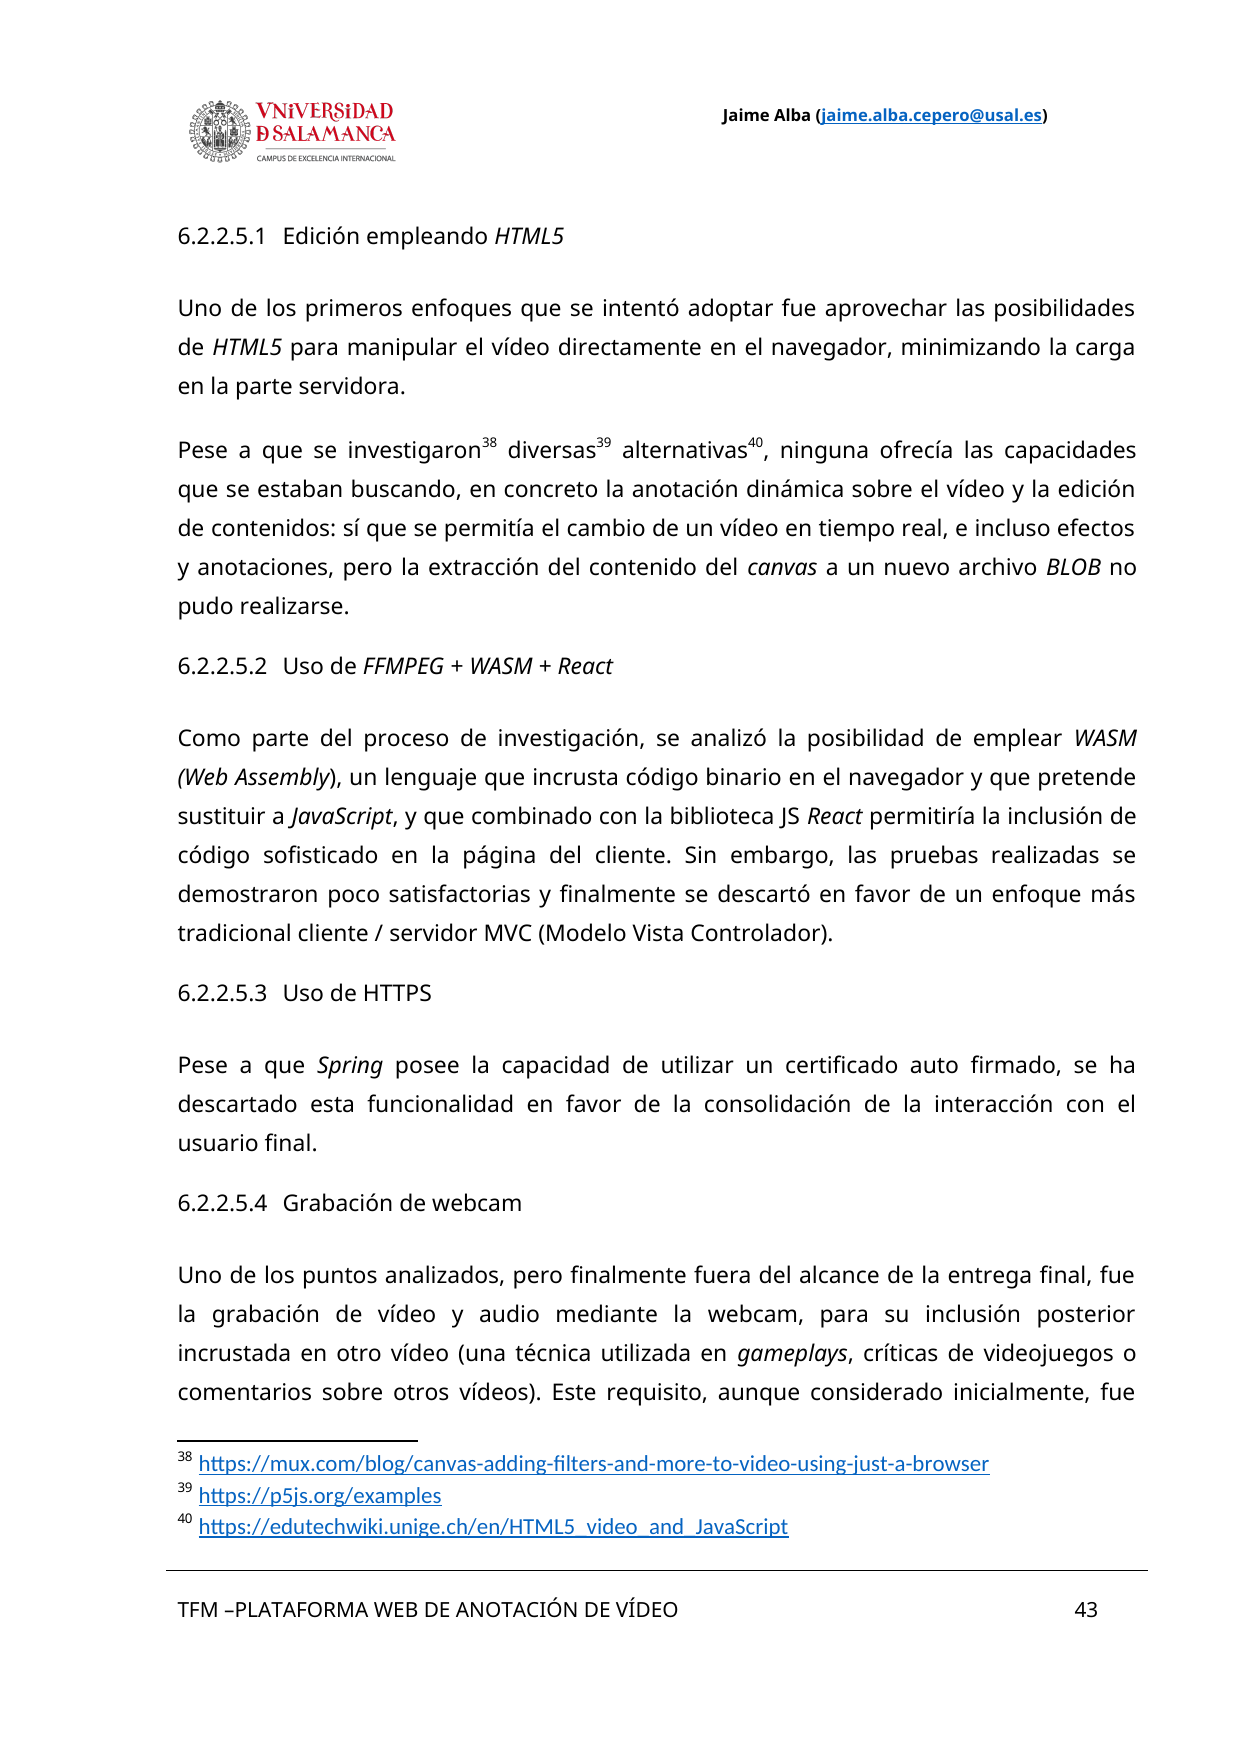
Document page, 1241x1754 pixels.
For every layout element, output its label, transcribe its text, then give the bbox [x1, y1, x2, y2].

text Como parte del proceso de investigación, se analizó la posibilidad de emplear WASM (Web Assembly), un lenguaje que incrusta código binario en el navegador y que pretende sustituir a JavaScript, y que combinado con la biblioteca JS React permitiría la inclusión de código sofisticado en la página del cliente. Sin embargo, las pruebas realizadas se demostraron poco satisfactorias y finalmente se descartó en favor de un enfoque más tradicional cliente / servidor MVC (Modelo Vista Controlador). [177, 722, 1137, 948]
text Uno de los primeros enfoques que se intentó adoptar fue aprovechar las posibilidades de HTML5 para manipular el vídeo directamente en el navegador, minimizando la carga en la parte servidora. [177, 291, 1137, 401]
subtitle Uso de HTTPS [177, 977, 1137, 1008]
picture [188, 99, 397, 163]
subtitle Grabación de webcam [177, 1187, 1137, 1218]
subtitle Uso de FFMPEG + WASM + React [177, 650, 1137, 681]
text Pese a que se investigaron diversas alternativas, ninguna ofrecía las capacidades que se estaban buscando, en concreto la anotación dinámica sobre el vídeo y la edición de contenidos: sí que se permitía el cambio de un vídeo en tiempo real, e incluso efectos y anotaciones, pero la extracción del contenido del canvas a un nuevo archivo BLOB no pudo realizarse. [177, 434, 1137, 621]
text Pese a que Spring posee la capacidad de utilizar un certificado auto firmado, se ha descartado esta funcionalidad en favor de la consolidación de la interacción con el usuario final. [177, 1049, 1137, 1158]
subtitle Edición empleando HTML5 [177, 219, 1137, 251]
